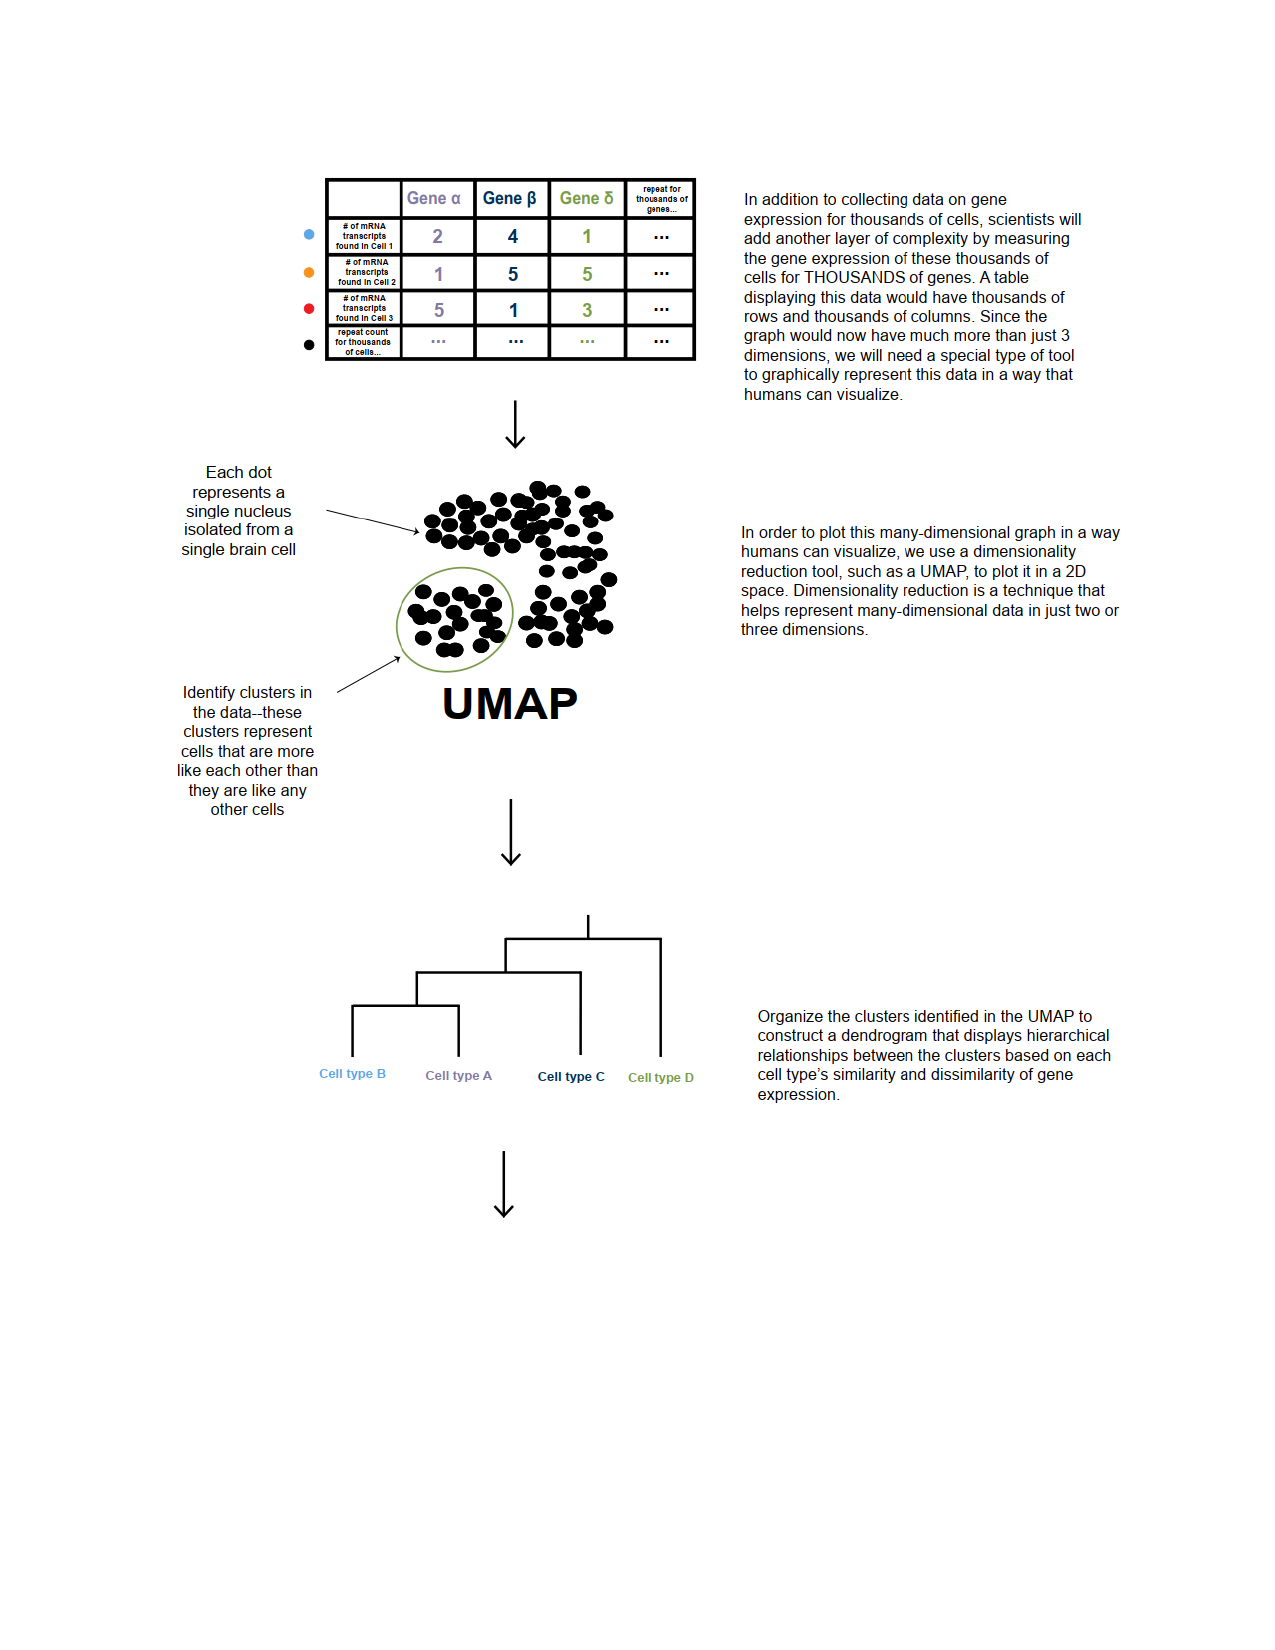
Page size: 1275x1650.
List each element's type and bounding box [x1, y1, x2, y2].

picture [150, 150, 1158, 1257]
